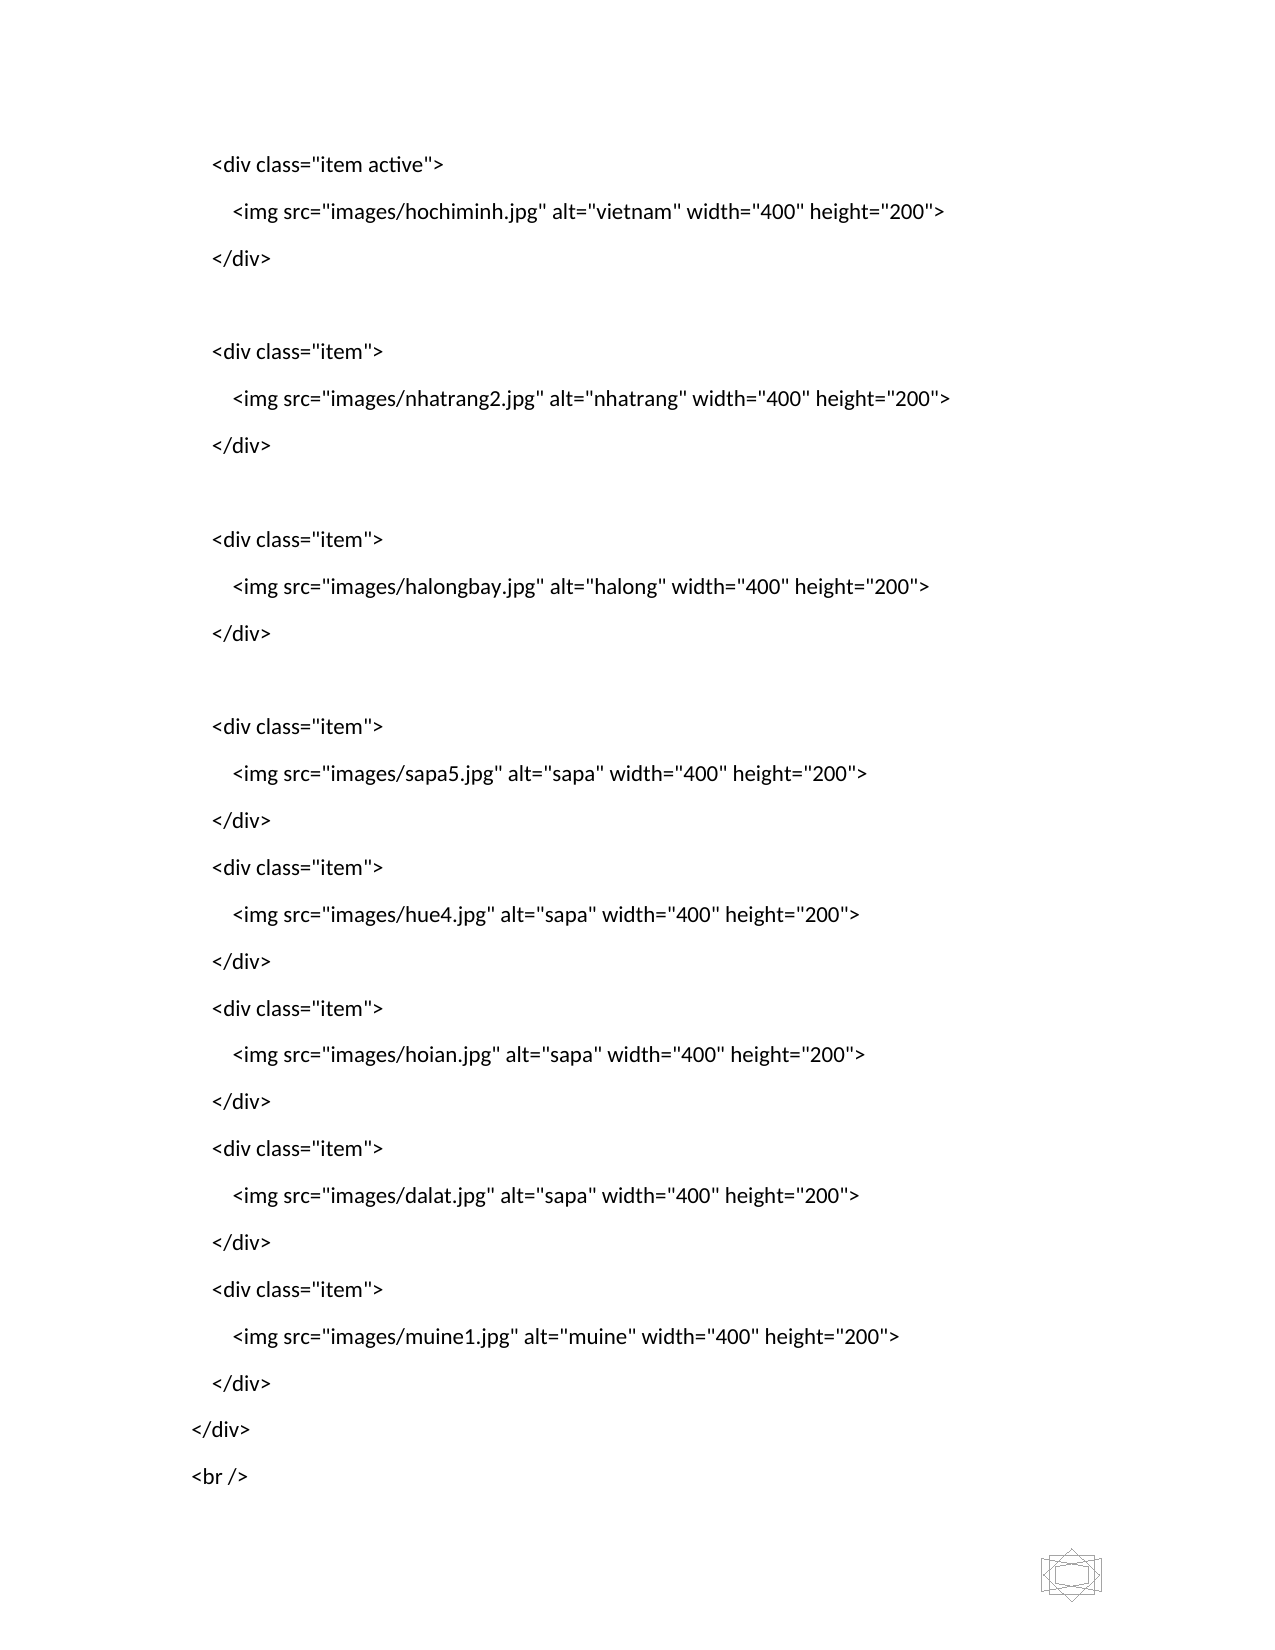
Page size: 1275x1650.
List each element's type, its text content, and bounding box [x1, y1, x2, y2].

text </div> [150, 947, 1125, 975]
text <img src="images/muine1.jpg" alt="muine" width="400" height="200"> [150, 1322, 1125, 1350]
text </div> [150, 1416, 1125, 1444]
text </div> [150, 1369, 1125, 1397]
text <div class="item active"> [150, 150, 1125, 178]
text <div class="item"> [150, 712, 1125, 741]
text <div class="item"> [150, 1134, 1125, 1162]
text </div> [150, 806, 1125, 834]
text <img src="images/nhatrang2.jpg" alt="nhatrang" width="400" height="200"> [150, 384, 1125, 412]
text <img src="images/dalat.jpg" alt="sapa" width="400" height="200"> [150, 1181, 1125, 1209]
text </div> [150, 1087, 1125, 1116]
text <img src="images/hochiminh.jpg" alt="vietnam" width="400" height="200"> [150, 197, 1125, 225]
text <img src="images/sapa5.jpg" alt="sapa" width="400" height="200"> [150, 759, 1125, 787]
text <img src="images/hue4.jpg" alt="sapa" width="400" height="200"> [150, 900, 1125, 928]
text </div> [150, 1228, 1125, 1256]
text </div> [150, 619, 1125, 647]
text <div class="item"> [150, 853, 1125, 881]
text <br /> [150, 1462, 1125, 1491]
text </div> [150, 431, 1125, 459]
text </div> [150, 244, 1125, 272]
text <div class="item"> [150, 337, 1125, 366]
text <img src="images/hoian.jpg" alt="sapa" width="400" height="200"> [150, 1041, 1125, 1069]
text <div class="item"> [150, 525, 1125, 553]
text <img src="images/halongbay.jpg" alt="halong" width="400" height="200"> [150, 572, 1125, 600]
text <div class="item"> [150, 994, 1125, 1022]
text <div class="item"> [150, 1275, 1125, 1303]
